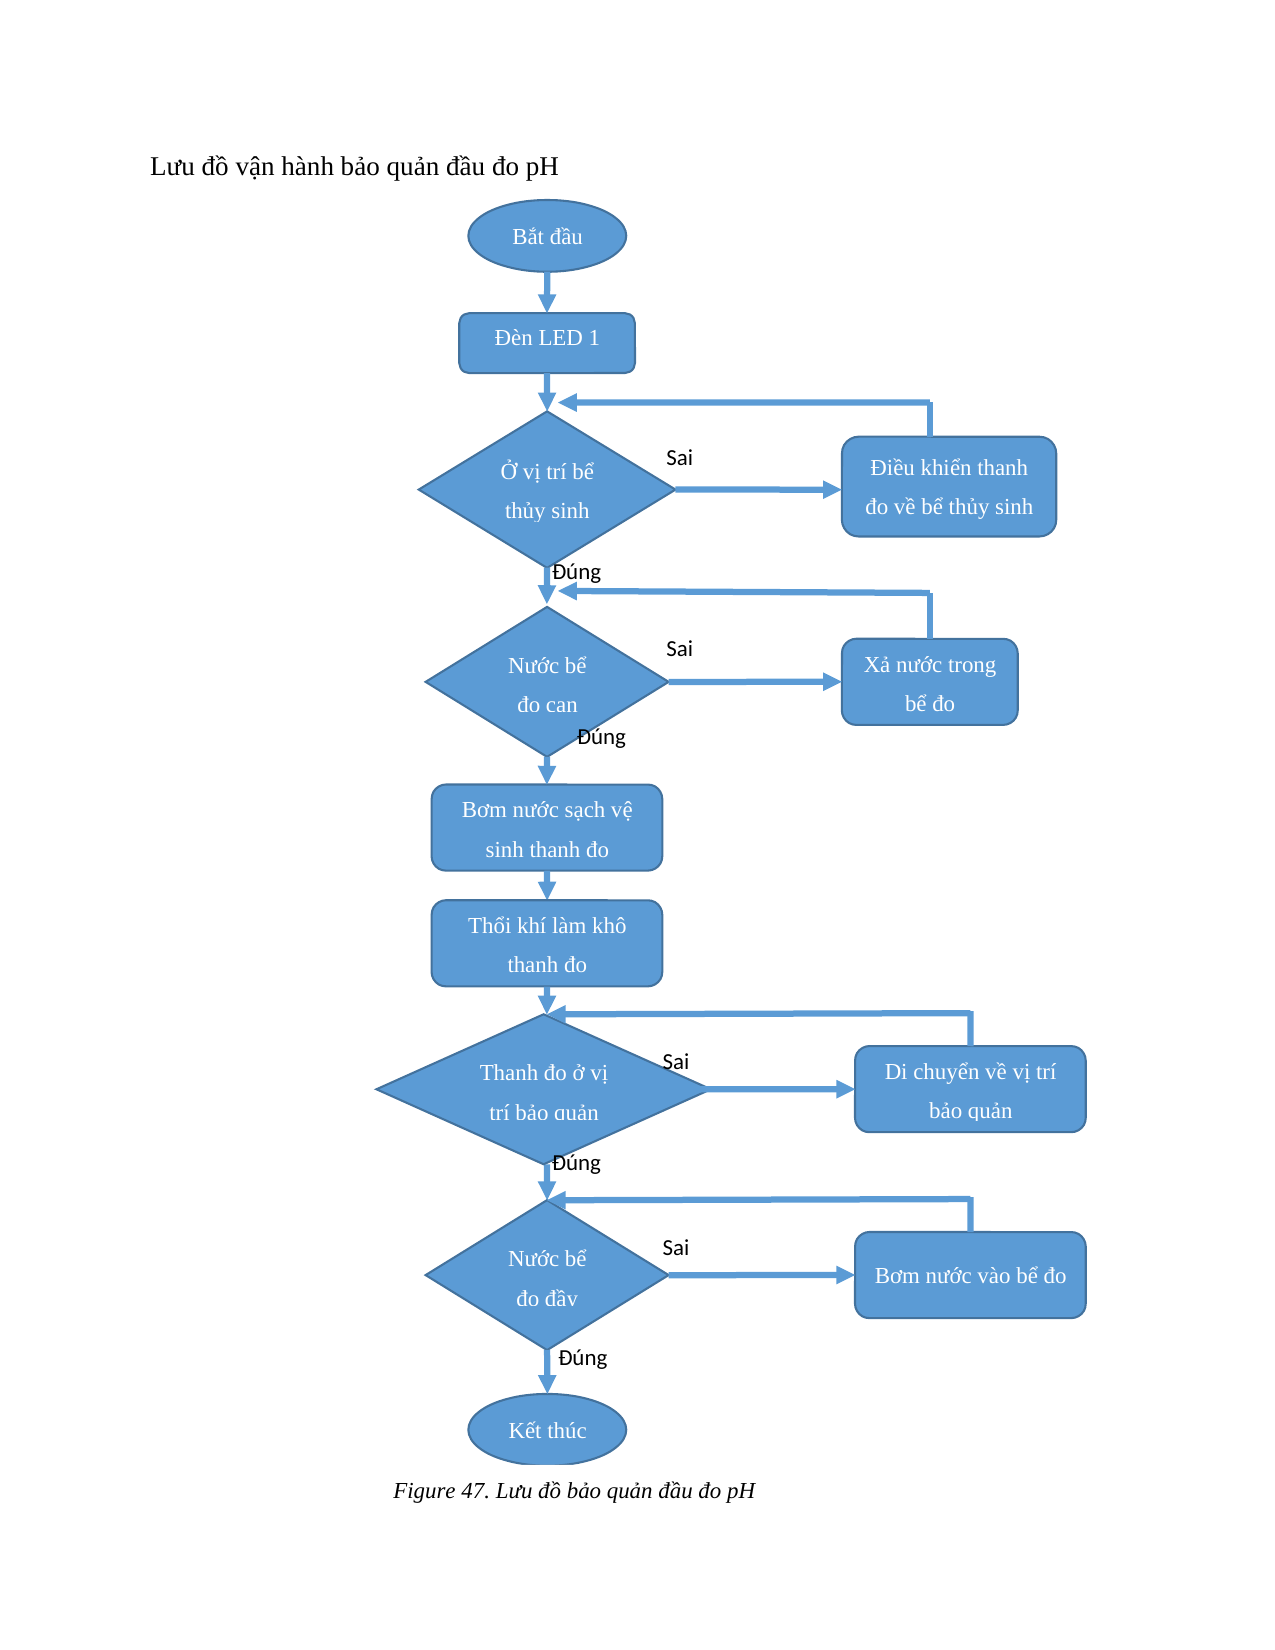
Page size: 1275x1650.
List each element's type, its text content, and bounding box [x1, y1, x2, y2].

text Lưu đồ vận hành bảo quản đầu đo pH [150, 150, 1125, 181]
